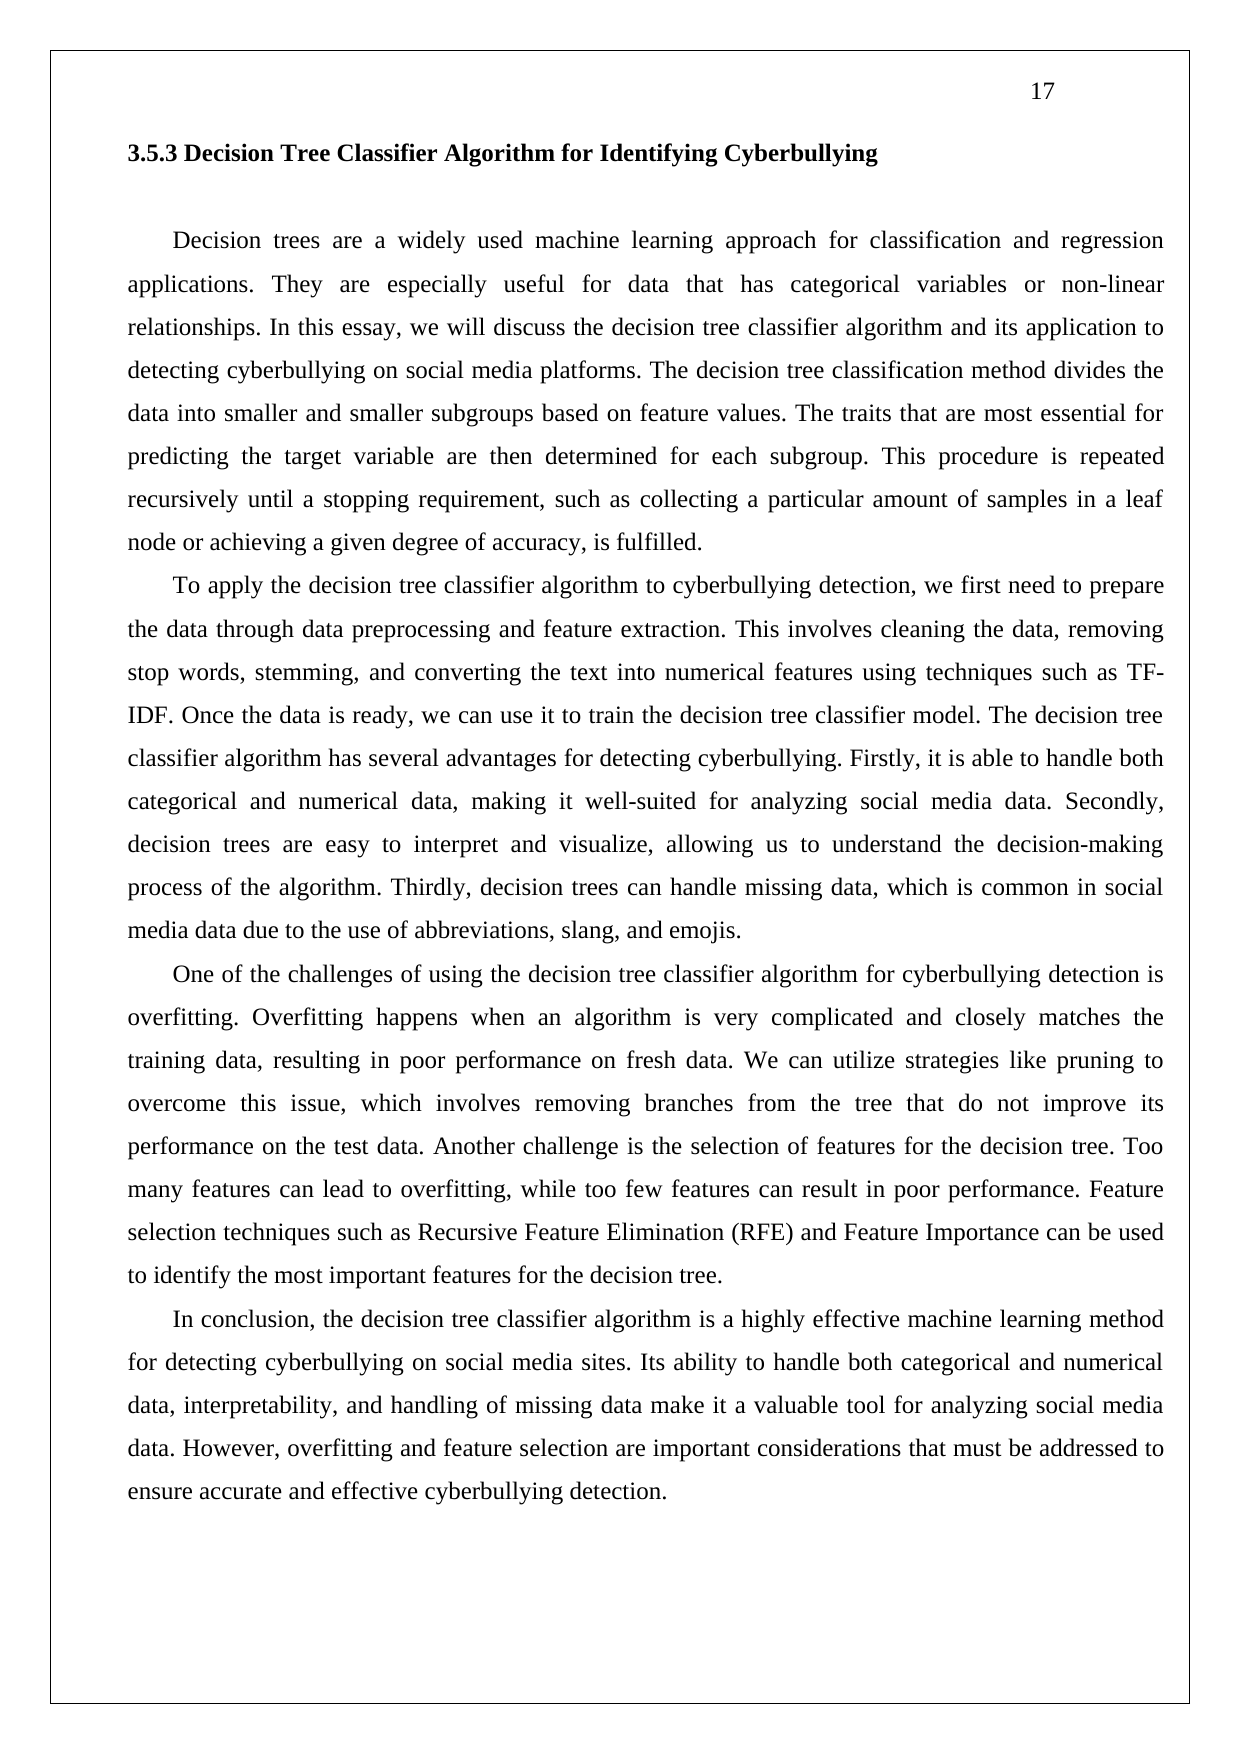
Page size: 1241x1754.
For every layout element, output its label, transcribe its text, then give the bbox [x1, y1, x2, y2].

subtitle 3.5.3 Decision Tree Classifier Algorithm for Identifying Cyberbullying [76, 138, 1157, 167]
text Decision trees are a widely used machine learning approach for classification and regression applications. They are especially useful for data that has categorical variables or non-linear relationships. In this essay, we will discuss the decision tree classifier algorithm and its application to detecting cyberbullying on social media platforms. The decision tree classification method divides the data into smaller and smaller subgroups based on feature values. The traits that are most essential for predicting the target variable are then determined for each subgroup. This procedure is repeated recursively until a stopping requirement, such as collecting a particular amount of samples in a leaf node or achieving a given degree of accuracy, is fulfilled. [127, 226, 1165, 556]
text One of the challenges of using the decision tree classifier algorithm for cyberbullying detection is overfitting. Overfitting happens when an algorithm is very complicated and closely matches the training data, resulting in poor performance on fresh data. We can utilize strategies like pruning to overcome this issue, which involves removing branches from the tree that do not improve its performance on the test data. Another challenge is the selection of features for the decision tree. Too many features can lead to overfitting, while too few features can result in poor performance. Feature selection techniques such as Recursive Feature Elimination (RFE) and Feature Importance can be used to identify the most important features for the decision tree. [127, 959, 1165, 1289]
text In conclusion, the decision tree classifier algorithm is a highly effective machine learning method for detecting cyberbullying on social media sites. Its ability to handle both categorical and numerical data, interpretability, and handling of missing data make it a valuable tool for analyzing social media data. However, overfitting and feature selection are important considerations that must be addressed to ensure accurate and effective cyberbullying detection. [127, 1304, 1165, 1505]
text To apply the decision tree classifier algorithm to cyberbullying detection, we first need to prepare the data through data preprocessing and feature extraction. This involves cleaning the data, removing stop words, stemming, and converting the text into numerical features using techniques such as TF-IDF. Once the data is ready, we can use it to train the decision tree classifier model. The decision tree classifier algorithm has several advantages for detecting cyberbullying. Firstly, it is able to handle both categorical and numerical data, making it well-suited for analyzing social media data. Secondly, decision trees are easy to interpret and visualize, allowing us to understand the decision-making process of the algorithm. Thirdly, decision trees can handle missing data, which is common in social media data due to the use of abbreviations, slang, and emojis. [127, 571, 1165, 944]
